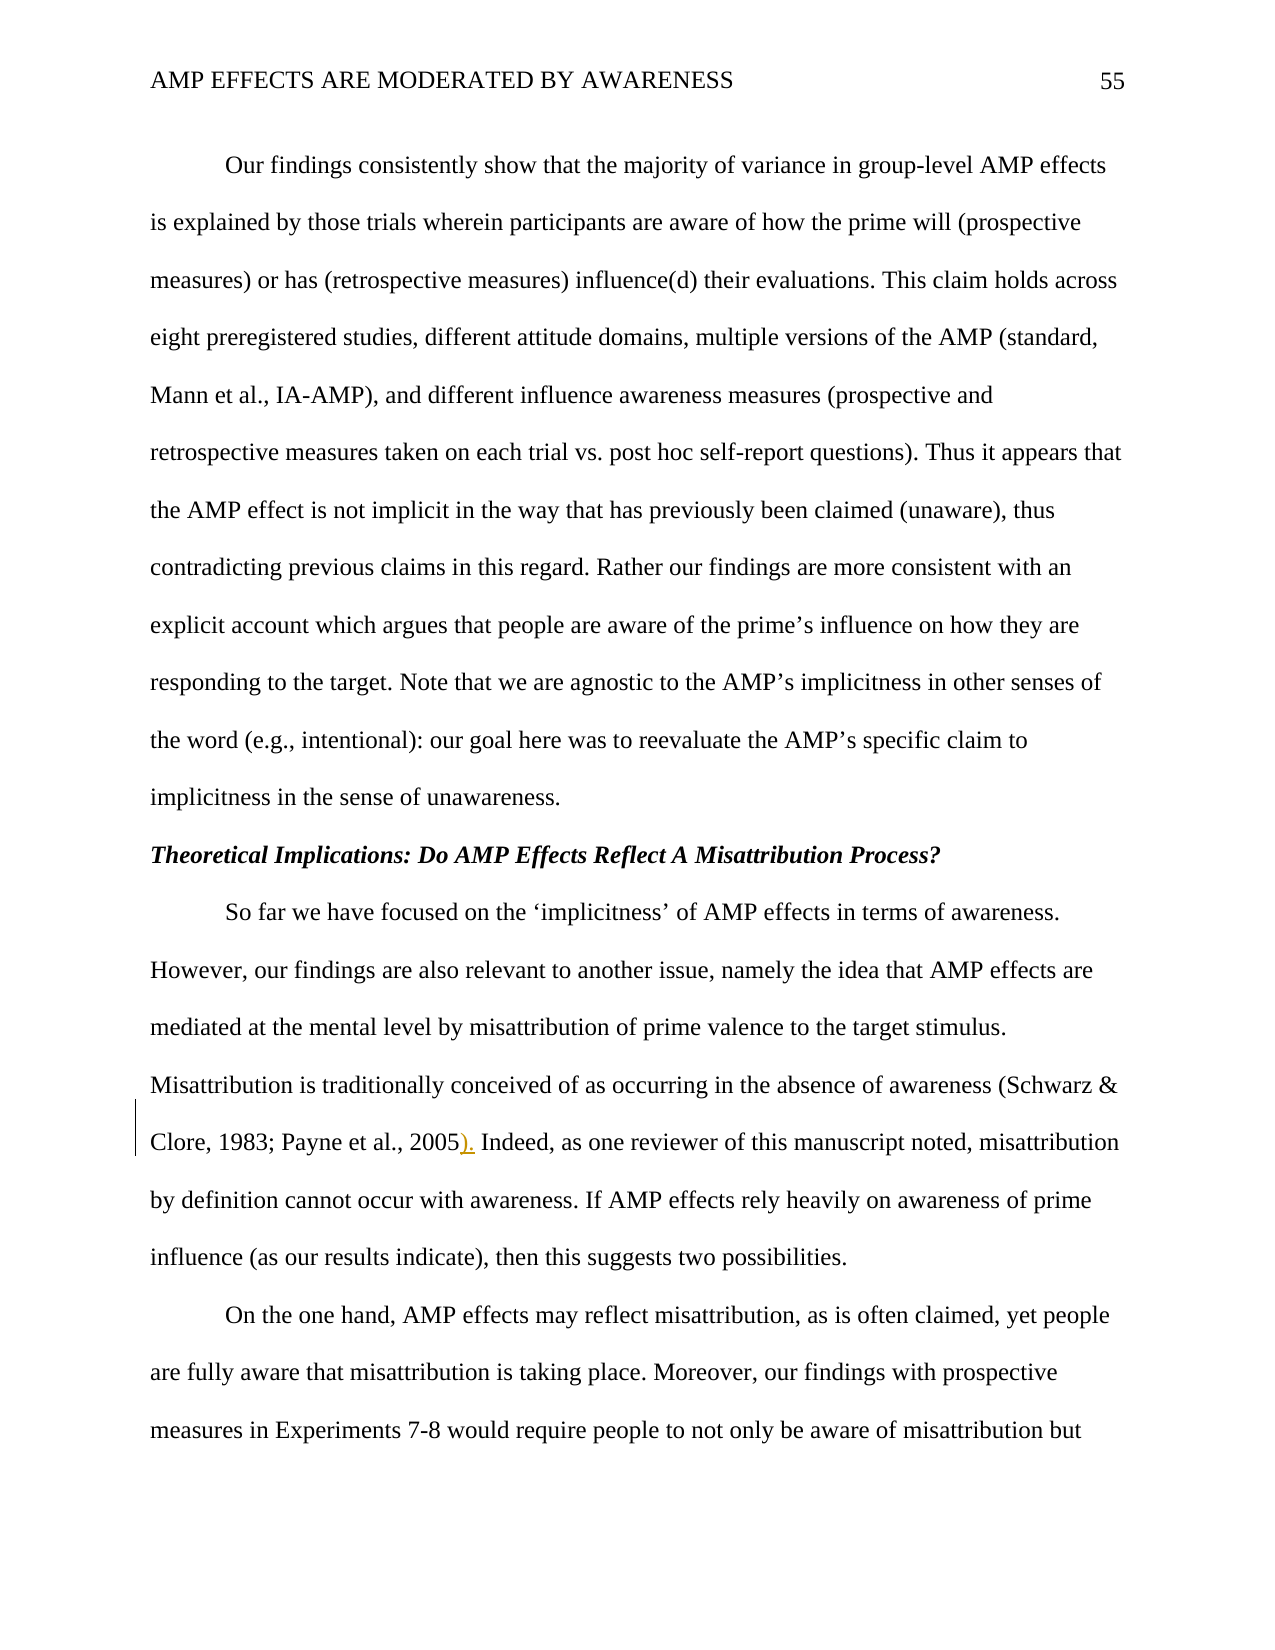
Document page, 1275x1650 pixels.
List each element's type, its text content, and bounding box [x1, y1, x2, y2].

text So far we have focused on the ‘implicitness’ of AMP effects in terms of awareness. However, our findings are also relevant to another issue, namely the idea that AMP effects are mediated at the mental level by misattribution of prime valence to the target stimulus. Misattribution is traditionally conceived of as occurring in the absence of awareness (Schwarz & Clore, 1983; Payne et al., 2005 Indeed, as one reviewer of this manuscript noted, misattribution by definition cannot occur with awareness. If AMP effects rely heavily on awareness of prime influence (as our results indicate), then this suggests two possibilities. [150, 897, 1125, 1271]
subtitle Theoretical Implications: Do AMP Effects Reflect A Misattribution Process? [150, 840, 1125, 869]
text Our findings consistently show that the majority of variance in group-level AMP effects is explained by those trials wherein participants are aware of how the prime will (prospective measures) or has (retrospective measures) influence(d) their evaluations. This claim holds across eight preregistered studies, different attitude domains, multiple versions of the AMP (standard, Mann et al., IA-AMP), and different influence awareness measures (prospective and retrospective measures taken on each trial vs. post hoc self-report questions). Thus it appears that the AMP effect is not implicit in the way that has previously been claimed (unaware), thus contradicting previous claims in this regard. Rather our findings are more consistent with an explicit account which argues that people are aware of the prime’s influence on how they are responding to the target. Note that we are agnostic to the AMP’s implicitness in other senses of the word (e.g., intentional): our goal here was to reevaluate the AMP’s specific claim to implicitness in the sense of unawareness. [150, 150, 1125, 811]
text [150, 1300, 1125, 1444]
